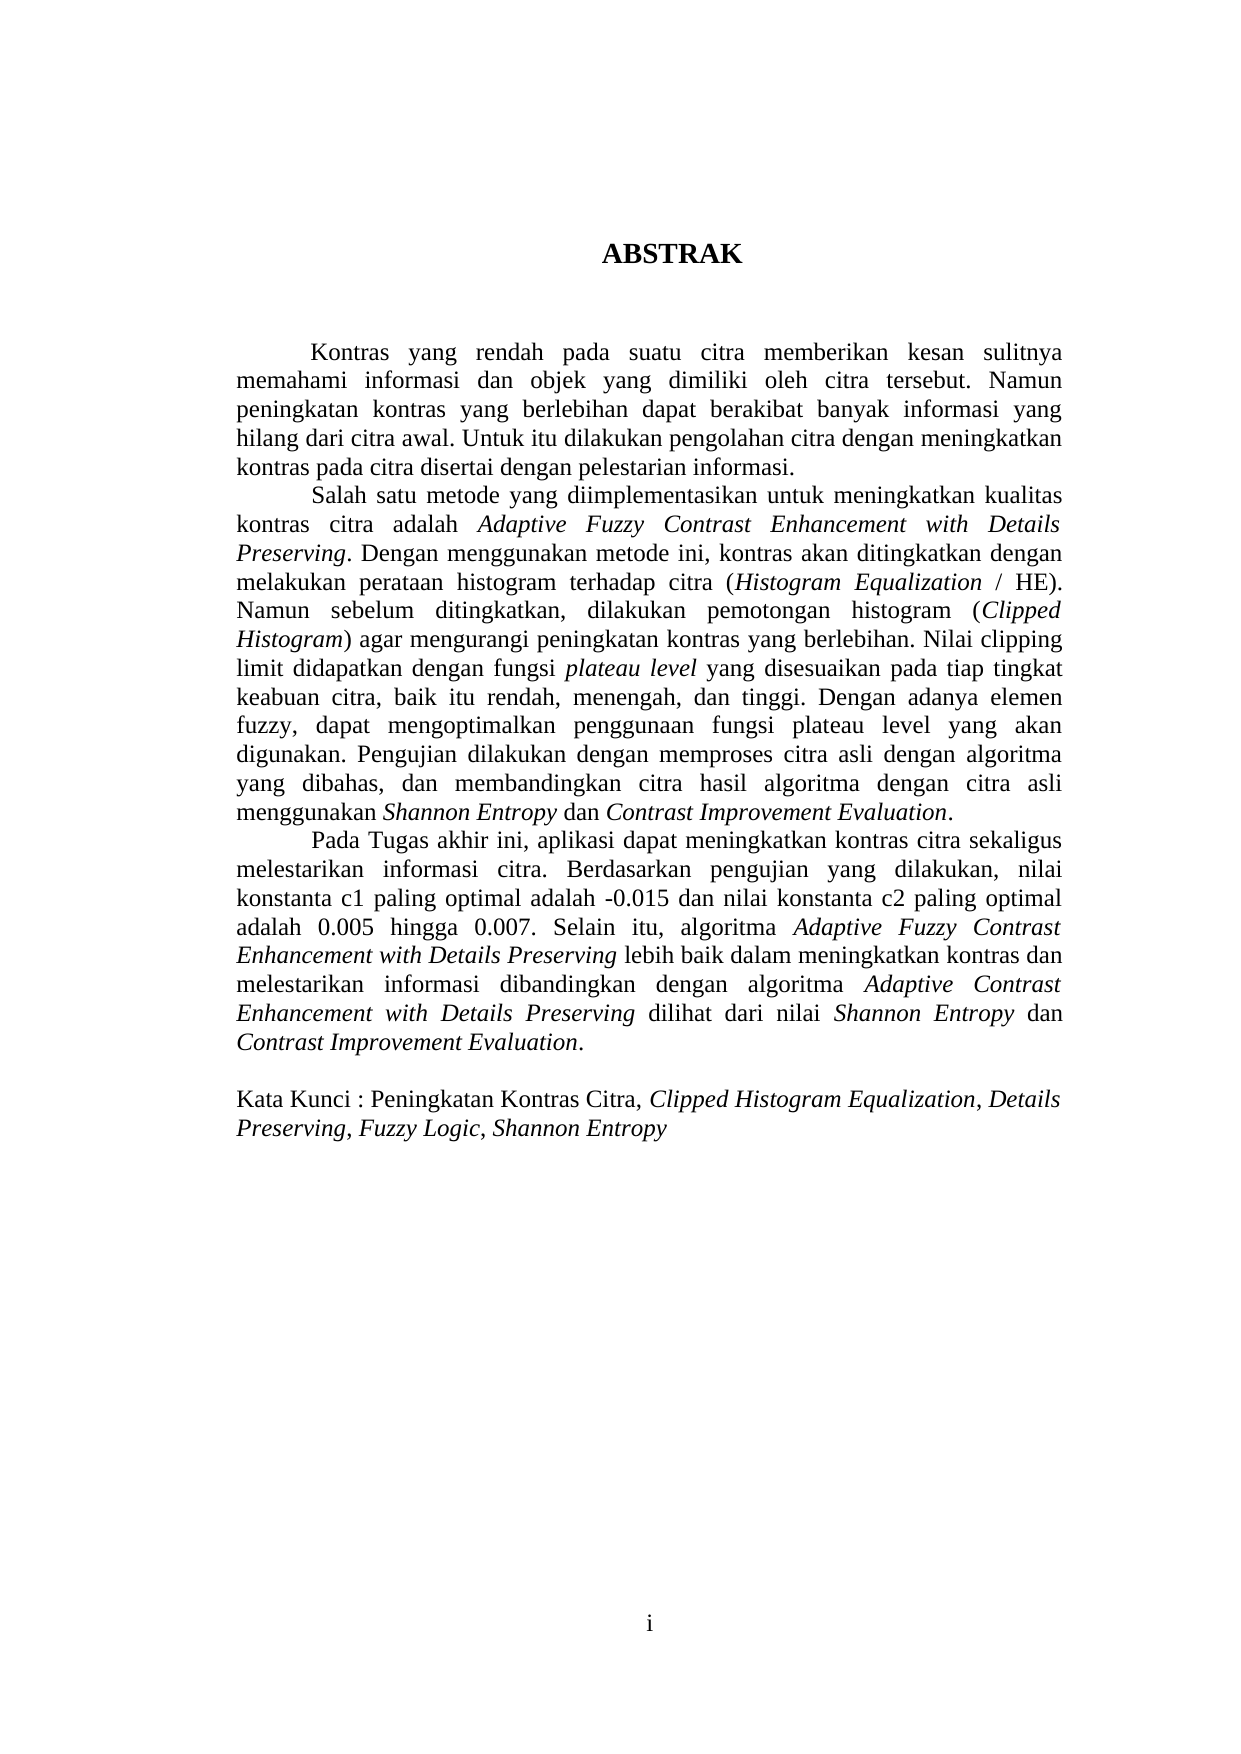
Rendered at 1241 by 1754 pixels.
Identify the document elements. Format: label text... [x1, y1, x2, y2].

text Salah satu metode yang diimplementasikan untuk meningkatkan kualitas kontras citra adalah Adaptive Fuzzy Contrast Enhancement with Details Preserving. Dengan menggunakan metode ini, kontras akan ditingkatkan dengan melakukan perataan histogram terhadap citra (Histogram Equalization / HE). Namun sebelum ditingkatkan, dilakukan pemotongan histogram (Clipped Histogram) agar mengurangi peningkatan kontras yang berlebihan. Nilai clipping limit didapatkan dengan fungsi plateau level yang disesuaikan pada tiap tingkat keabuan citra, baik itu rendah, menengah, dan tinggi. Dengan adanya elemen fuzzy, dapat mengoptimalkan penggunaan fungsi plateau level yang akan digunakan. Pengujian dilakukan dengan memproses citra asli dengan algoritma yang dibahas, dan membandingkan citra hasil algoritma dengan citra asli menggunakan Shannon Entropy dan Contrast Improvement Evaluation. [236, 481, 1063, 826]
subtitle Abstrak [281, 236, 1063, 270]
text Pada Tugas akhir ini, aplikasi dapat meningkatkan kontras citra sekaligus melestarikan informasi citra. Berdasarkan pengujian yang dilakukan, nilai konstanta c1 paling optimal adalah -0.015 dan nilai konstanta c2 paling optimal adalah 0.005 hingga 0.007. Selain itu, algoritma Adaptive Fuzzy Contrast Enhancement with Details Preserving lebih baik dalam meningkatkan kontras dan melestarikan informasi dibandingkan dengan algoritma Adaptive Contrast Enhancement with Details Preserving dilihat dari nilai Shannon Entropy dan Contrast Improvement Evaluation. [236, 826, 1063, 1056]
text Kata Kunci : Peningkatan Kontras Citra, Clipped Histogram Equalization, Details Preserving, Fuzzy Logic, Shannon Entropy [236, 1084, 1063, 1142]
text Kontras yang rendah pada suatu citra memberikan kesan sulitnya memahami informasi dan objek yang dimiliki oleh citra tersebut. Namun peningkatan kontras yang berlebihan dapat berakibat banyak informasi yang hilang dari citra awal. Untuk itu dilakukan pengolahan citra dengan meningkatkan kontras pada citra disertai dengan pelestarian informasi. [236, 337, 1063, 481]
